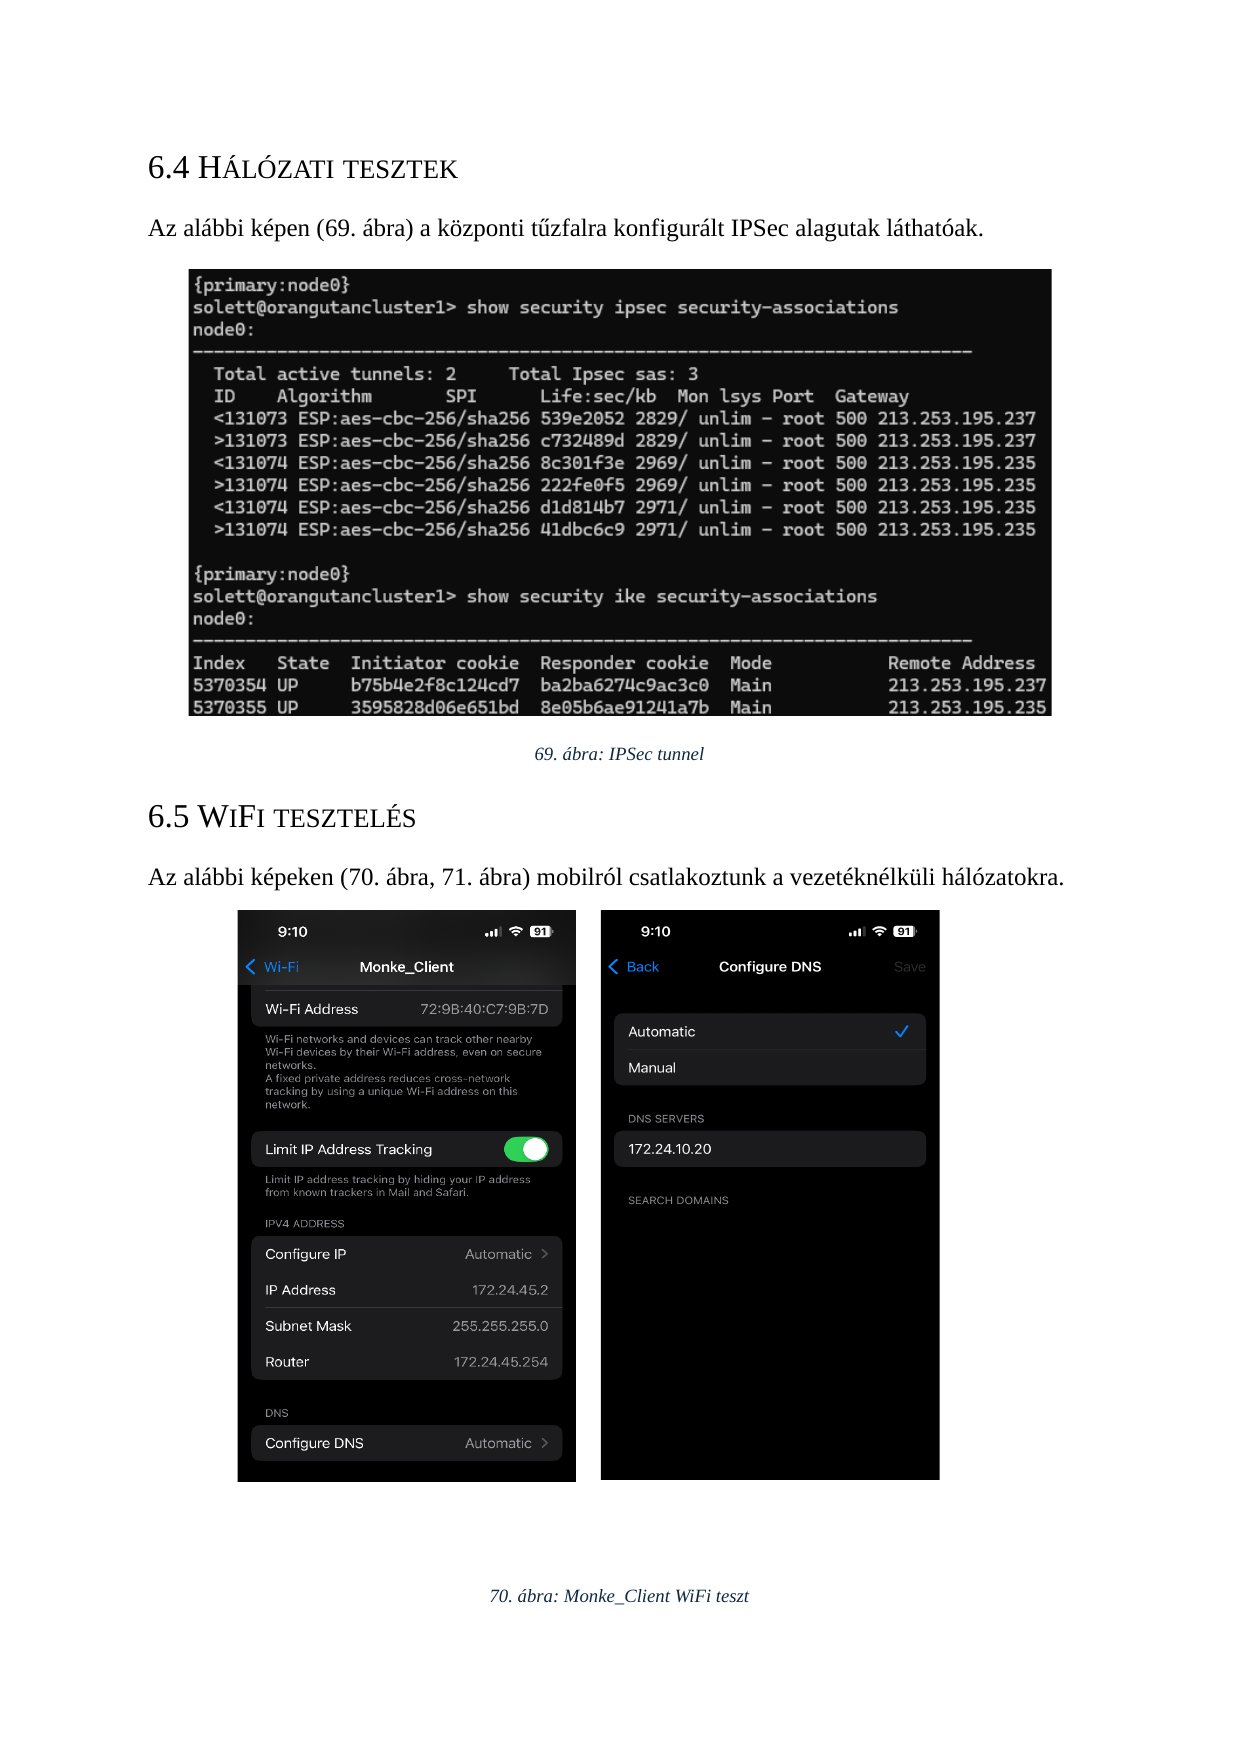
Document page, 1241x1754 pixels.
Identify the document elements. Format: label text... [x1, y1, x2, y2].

text Az alábbi képeken (70. ábra, 71. ábra) mobilról csatlakoztunk a vezetéknélküli hálózatokra. [148, 862, 1092, 891]
picture [600, 910, 940, 1480]
subtitle 6.4 Hálózati tesztek [148, 148, 1092, 186]
text 69. ábra: IPSec tunnel [148, 743, 1092, 764]
picture [237, 910, 576, 1482]
picture [188, 269, 1052, 716]
subtitle 6.5 WiFi tesztelés [148, 796, 1092, 834]
text Az alábbi képen (69. ábra) a központi tűzfalra konfigurált IPSec alagutak láthatóak. [148, 213, 1092, 242]
